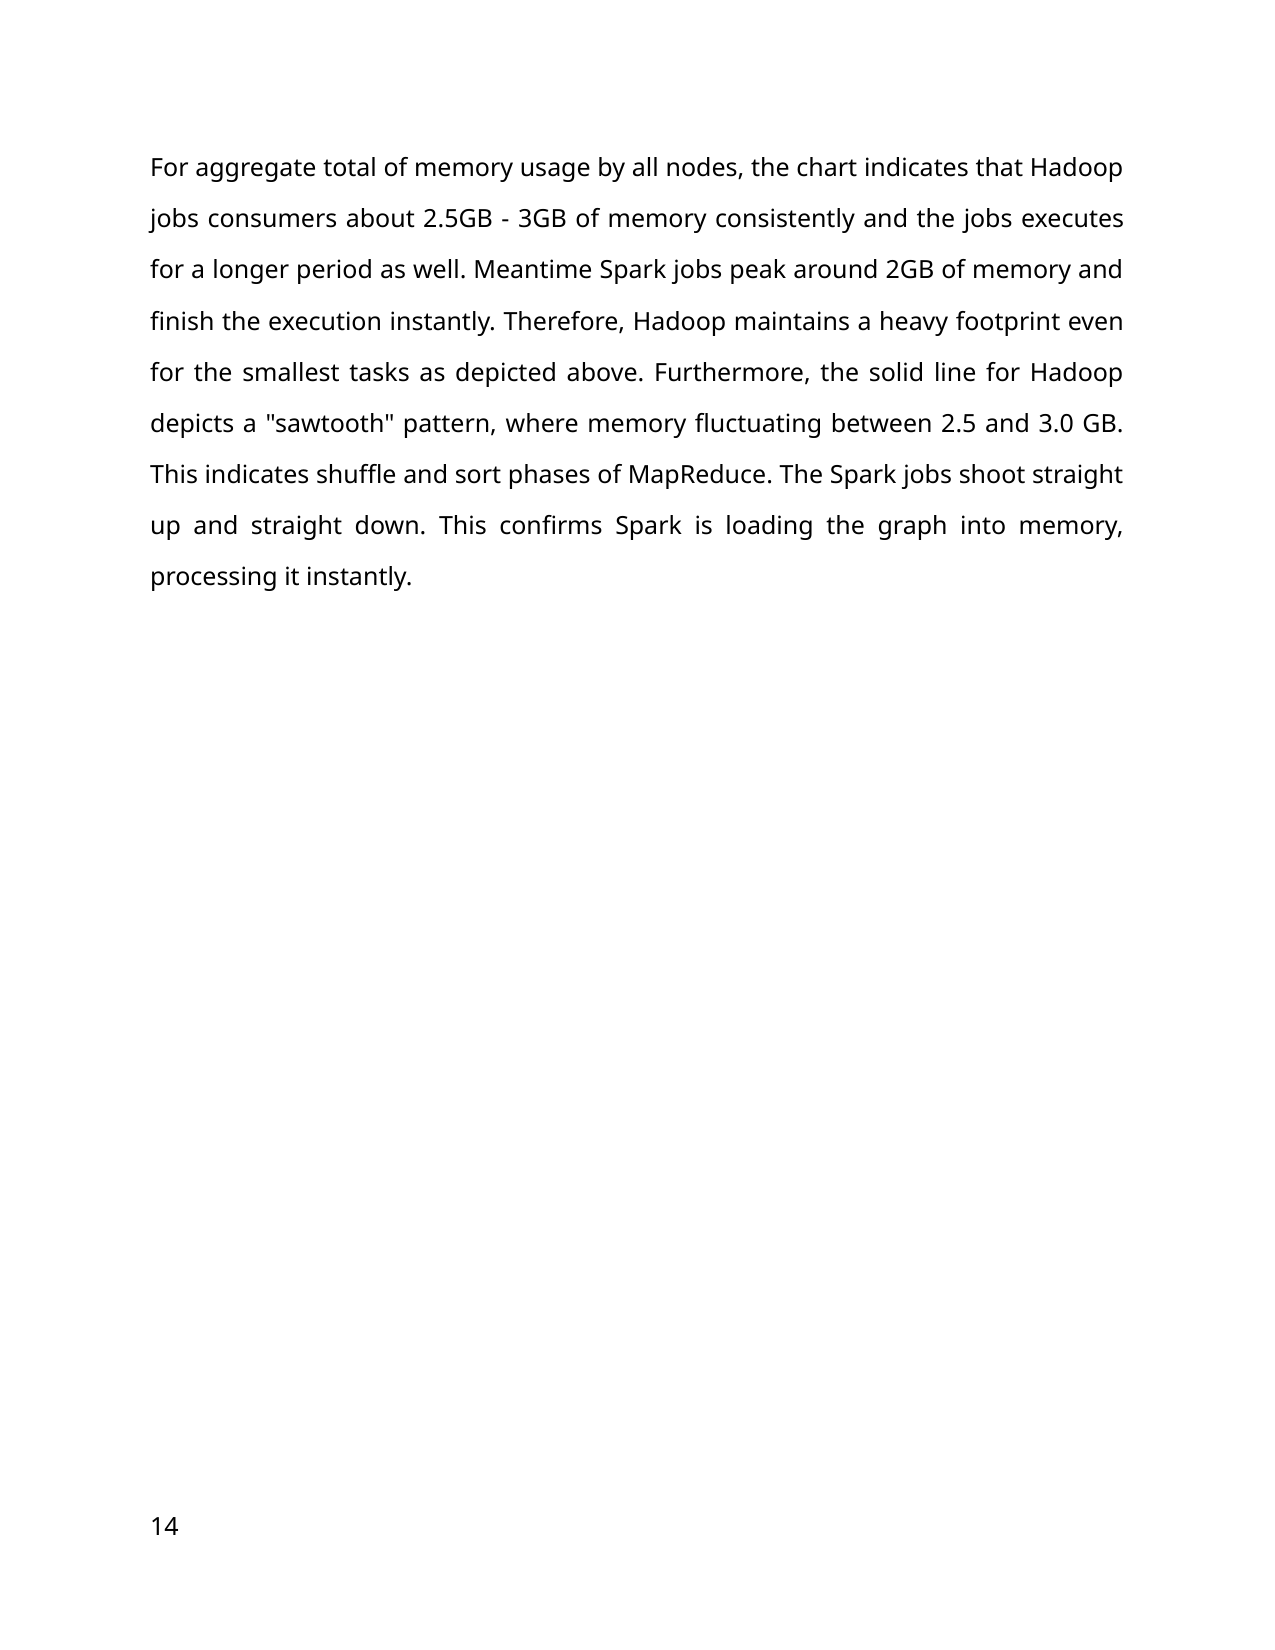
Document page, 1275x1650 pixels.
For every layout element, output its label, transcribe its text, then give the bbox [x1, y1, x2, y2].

text For aggregate total of memory usage by all nodes, the chart indicates that Hadoop jobs consumers about 2.5GB - 3GB of memory consistently and the jobs executes for a longer period as well. Meantime Spark jobs peak around 2GB of memory and finish the execution instantly. Therefore, Hadoop maintains a heavy footprint even for the smallest tasks as depicted above. Furthermore, the solid line for Hadoop depicts a "sawtooth" pattern, where memory fluctuating between 2.5 and 3.0 GB. This indicates shuffle and sort phases of MapReduce. The Spark jobs shoot straight up and straight down. This confirms Spark is loading the graph into memory, processing it instantly. [150, 150, 1125, 592]
